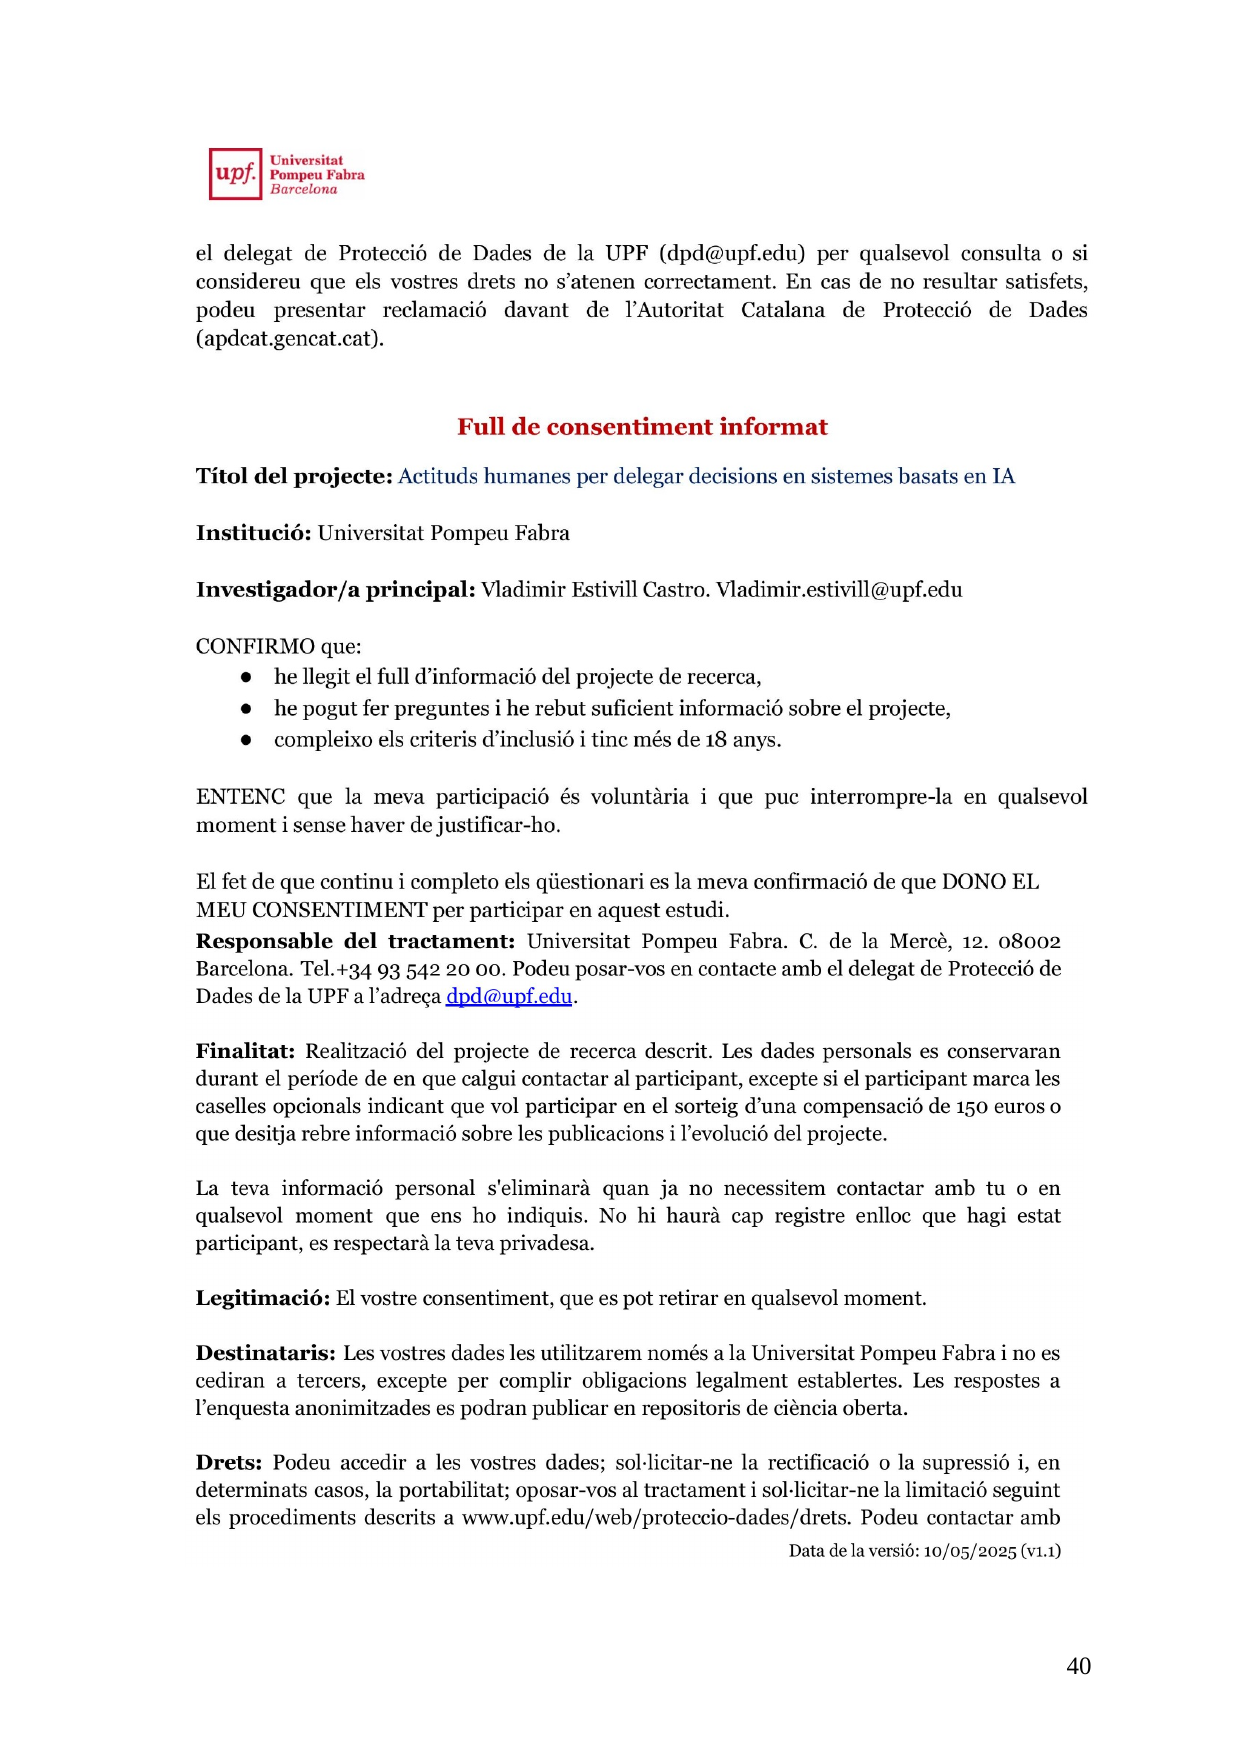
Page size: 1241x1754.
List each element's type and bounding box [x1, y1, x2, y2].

picture [185, 147, 1113, 1567]
